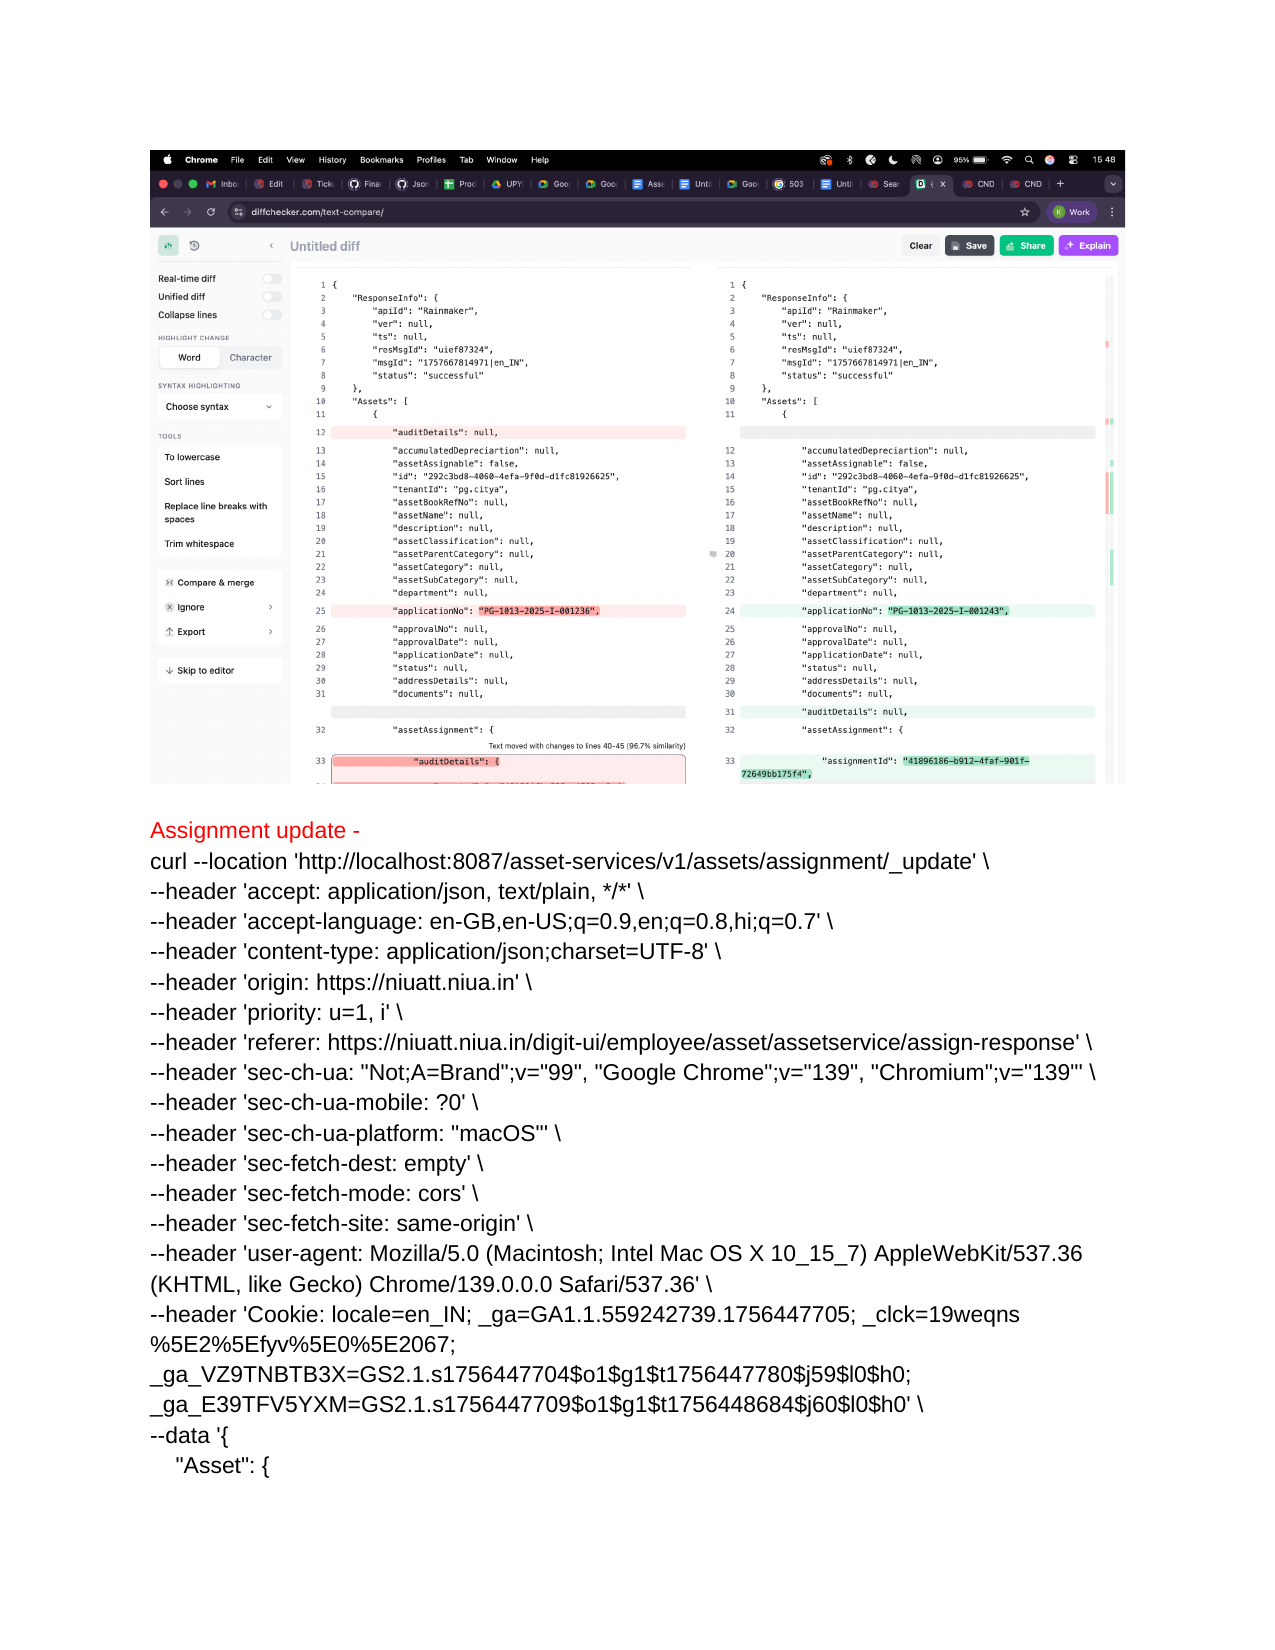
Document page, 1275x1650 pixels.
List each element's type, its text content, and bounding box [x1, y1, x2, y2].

text --header 'sec-ch-ua: "Not;A=Brand";v="99", "Google Chrome";v="139", "Chromium";v="139"' \ [150, 1059, 1125, 1085]
text --header 'accept-language: en-GB,en-US;q=0.9,en;q=0.8,hi;q=0.7' \ [150, 908, 1125, 934]
text "Asset": { [150, 1452, 1125, 1478]
text --header 'content-type: application/json;charset=UTF-8' \ [150, 938, 1125, 964]
text --header 'sec-fetch-site: same-origin' \ [150, 1210, 1125, 1236]
picture [150, 150, 1125, 784]
text Assignment update - [150, 817, 1125, 844]
text --header 'Cookie: locale=en_IN; _ga=GA1.1.559242739.1756447705; _clck=19weqns%5E2%5Efyv%5E0%5E2067; _ga_VZ9TNBTB3X=GS2.1.s1756447704$o1$g1$t1756447780$j59$l0$h0; _ga_E39TFV5YXM=GS2.1.s1756447709$o1$g1$t1756448684$j60$l0$h0' \ [150, 1301, 1125, 1418]
text --header 'sec-ch-ua-mobile: ?0' \ [150, 1089, 1125, 1116]
text --header 'sec-fetch-mode: cors' \ [150, 1180, 1125, 1206]
text --header 'sec-fetch-dest: empty' \ [150, 1150, 1125, 1176]
text --header 'referer: https://niuatt.niua.in/digit-ui/employee/asset/assetservice/assign-response' \ [150, 1029, 1125, 1055]
text --header 'priority: u=1, i' \ [150, 999, 1125, 1025]
text --header 'sec-ch-ua-platform: "macOS"' \ [150, 1119, 1125, 1146]
text --header 'origin: https://niuatt.niua.in' \ [150, 968, 1125, 995]
text --header 'accept: application/json, text/plain, */*' \ [150, 878, 1125, 904]
text --data '{ [150, 1422, 1125, 1448]
text curl --location 'http://localhost:8087/asset-services/v1/assets/assignment/_update' \ [150, 848, 1125, 874]
text --header 'user-agent: Mozilla/5.0 (Macintosh; Intel Mac OS X 10_15_7) AppleWebKit/537.36 (KHTML, like Gecko) Chrome/139.0.0.0 Safari/537.36' \ [150, 1240, 1125, 1297]
